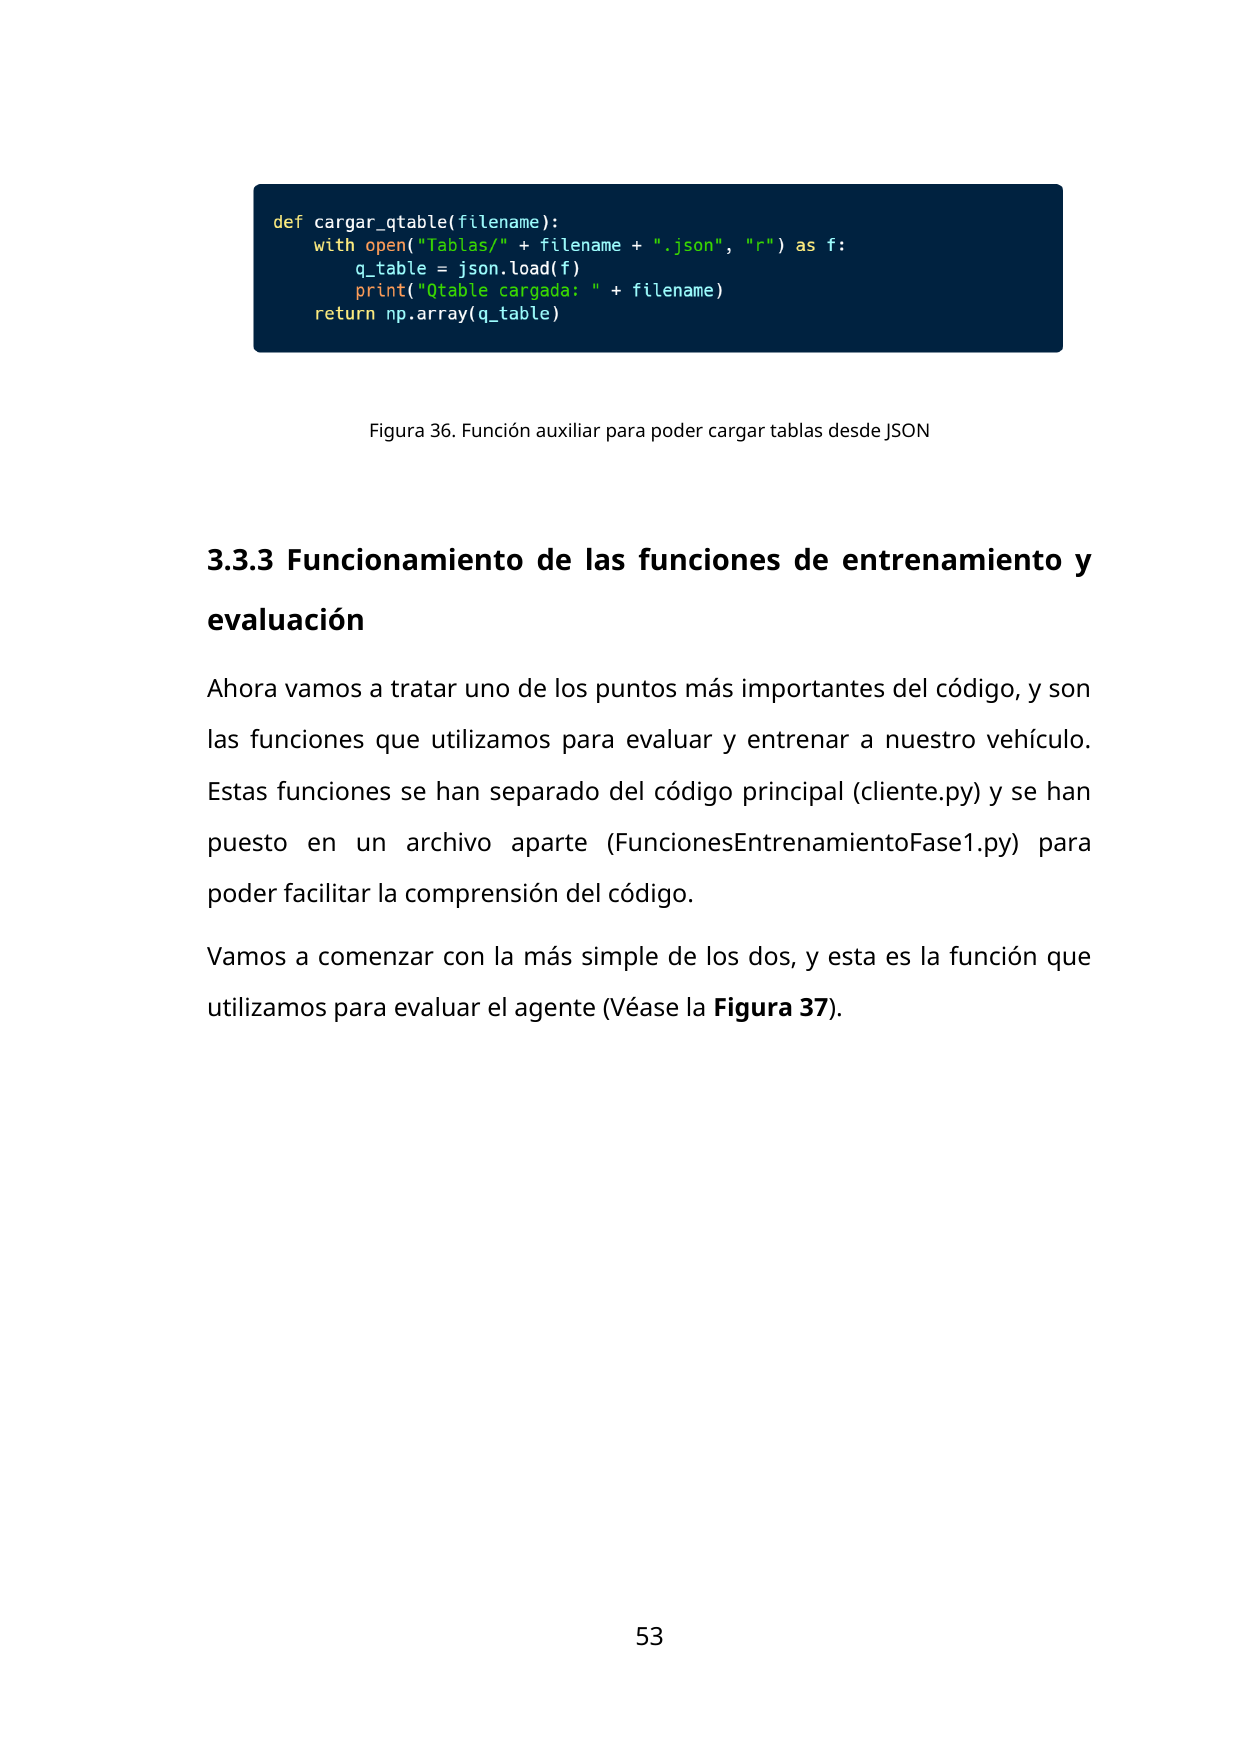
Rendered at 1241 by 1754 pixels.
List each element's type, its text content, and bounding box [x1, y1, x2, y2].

text 3.3.3 Funcionamiento de las funciones de entrenamiento y evaluación [207, 539, 1092, 639]
text Vamos a comenzar con la más simple de los dos, y esta es la función que utilizamos para evaluar el agente (Véase la Figura 37). [207, 939, 1092, 1024]
picture [206, 148, 1110, 388]
text Ahora vamos a tratar uno de los puntos más importantes del código, y son las funciones que utilizamos para evaluar y entrenar a nuestro vehículo. Estas funciones se han separado del código principal (cliente.py) y se han puesto en un archivo aparte (FuncionesEntrenamientoFase1.py) para poder facilitar la comprensión del código. [207, 671, 1092, 909]
text Figura 36. Función auxiliar para poder cargar tablas desde JSON [207, 417, 1092, 442]
